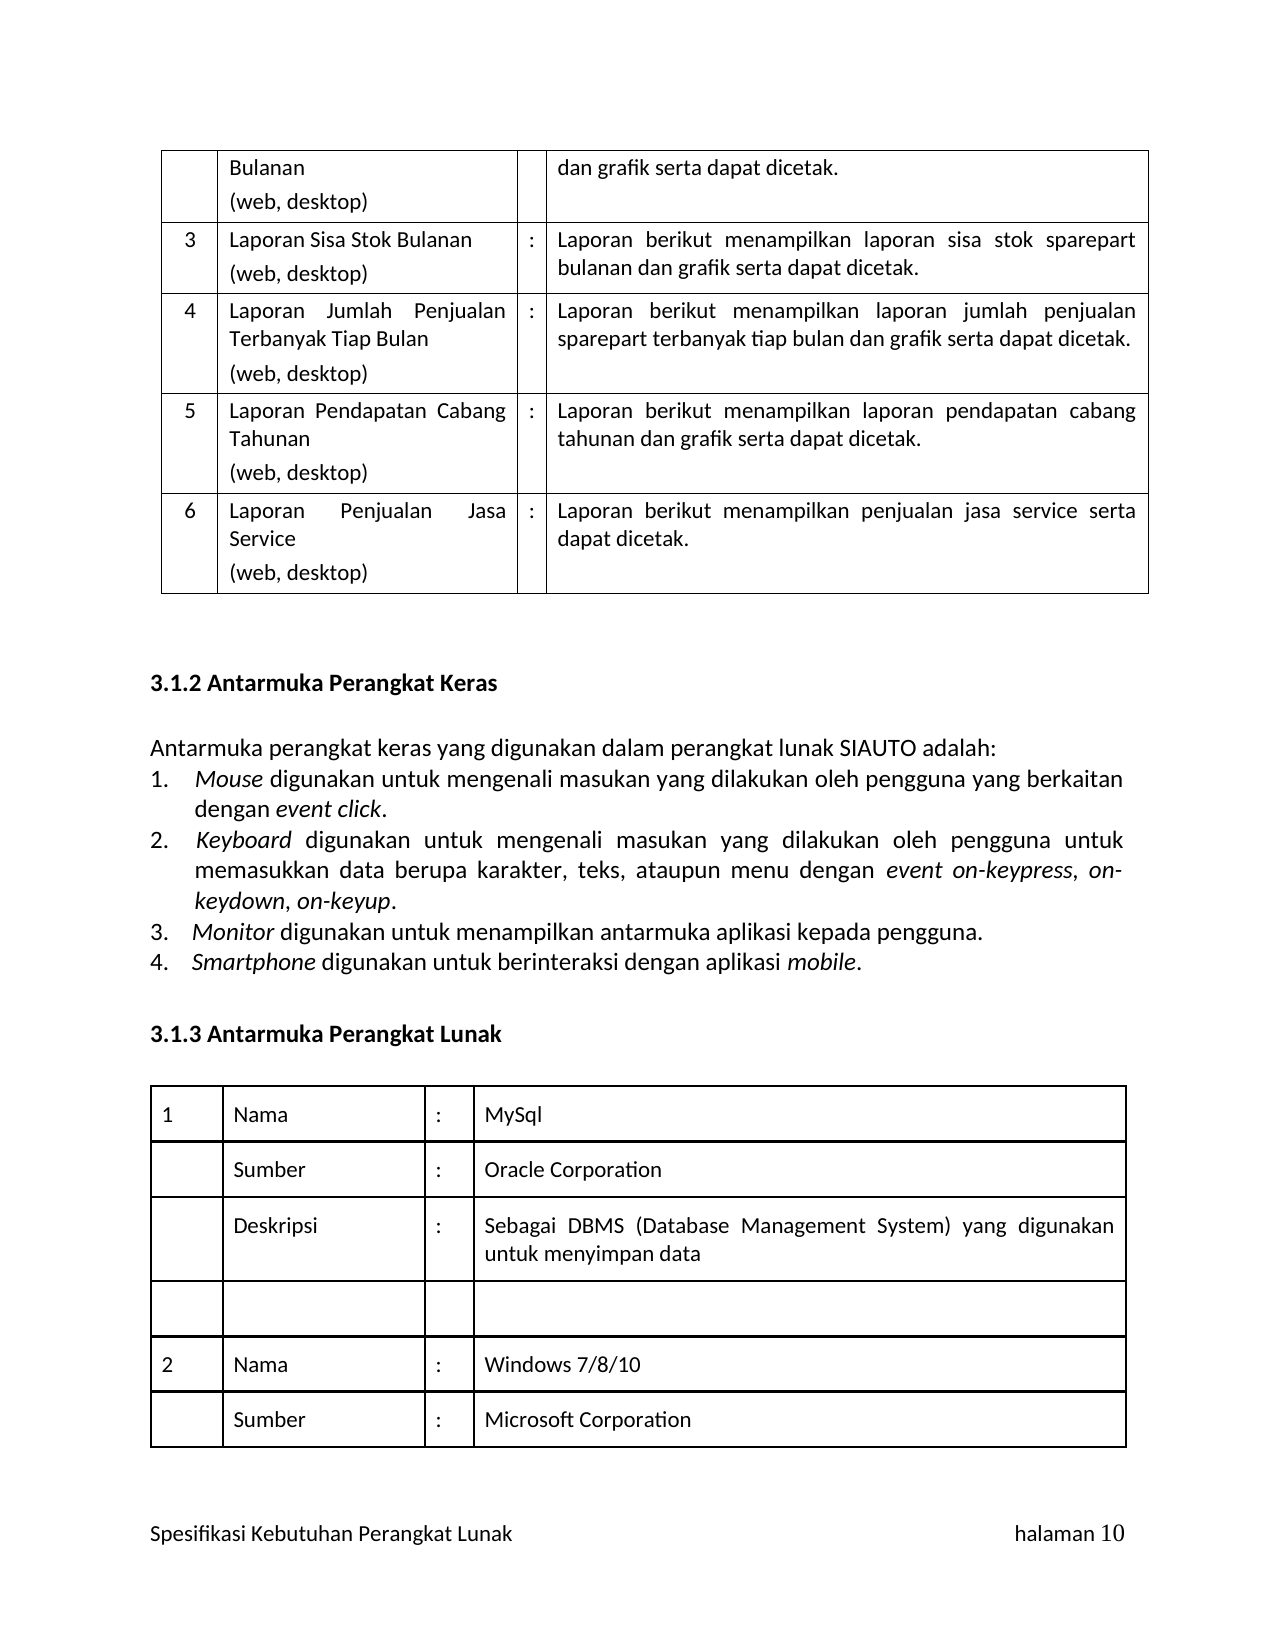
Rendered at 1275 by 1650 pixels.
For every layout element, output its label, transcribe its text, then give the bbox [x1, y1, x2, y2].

table_cell [426, 1282, 473, 1335]
table_cell : [518, 223, 546, 293]
table_cell : [518, 151, 546, 222]
table_cell 4 [162, 294, 217, 393]
table_cell : [426, 1143, 473, 1196]
table_cell : [518, 494, 546, 592]
table_cell Sumber [224, 1143, 424, 1196]
subtitle 3.1.3 Antarmuka Perangkat Lunak [150, 1018, 1125, 1048]
table_cell Oracle Corporation [475, 1143, 1125, 1196]
table_cell : [518, 394, 546, 493]
text 3. Monitor digunakan untuk menampilkan antarmuka aplikasi kepada pengguna. [150, 916, 1125, 946]
table_cell Laporan berikut menampilkan laporan pendapatan cabang tahunan dan grafik serta dapat dicetak. [547, 394, 1148, 493]
table_cell Laporan berikut menampilkan laporan jumlah penjualan sparepart terbanyak tiap bulan dan grafik serta dapat dicetak. [547, 294, 1148, 393]
table_cell 2 [162, 151, 217, 222]
table_header 1 [152, 1087, 222, 1140]
text 1. Mouse digunakan untuk mengenali masukan yang dilakukan oleh pengguna yang berkaitan dengan event click. [150, 763, 1125, 824]
table_cell Laporan Penjualan Jasa Service (web, desktop) [218, 494, 517, 592]
table_cell Laporan berikut menampilkan laporan sisa stok sparepart bulanan dan grafik serta dapat dicetak. [547, 223, 1148, 293]
table_cell [475, 1282, 1125, 1335]
text 4. Smartphone digunakan untuk berinteraksi dengan aplikasi mobile. [150, 946, 1125, 977]
table_header MySql [475, 1087, 1125, 1140]
table_cell Laporan Sisa Stok Bulanan (web, desktop) [218, 223, 517, 293]
table_cell Laporan Jumlah Penjualan Terbanyak Tiap Bulan (web, desktop) [218, 294, 517, 393]
table_cell [152, 1282, 222, 1335]
table_cell [152, 1143, 222, 1196]
table_cell Microsoft Corporation [475, 1393, 1125, 1446]
table_cell [152, 1393, 222, 1446]
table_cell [547, 151, 1148, 222]
text 2. Keyboard digunakan untuk mengenali masukan yang dilakukan oleh pengguna untuk memasukkan data berupa karakter, teks, ataupun menu dengan event on-keypress, on-keydown, on-keyup. [150, 824, 1125, 916]
table_cell 5 [162, 394, 217, 493]
table_cell Sebagai DBMS (Database Management System) yang digunakan untuk menyimpan data [475, 1198, 1125, 1279]
table_cell Laporan berikut menampilkan penjualan jasa service serta dapat dicetak. [547, 494, 1148, 592]
table_cell 3 [162, 223, 217, 293]
table_cell Sumber [224, 1393, 424, 1446]
table_header : [426, 1087, 473, 1140]
table_header Nama [224, 1087, 424, 1140]
table_cell Deskripsi [224, 1198, 424, 1279]
table_cell Laporan Pendapatan Cabang Tahunan (web, desktop) [218, 394, 517, 493]
table_cell : [518, 294, 546, 393]
table_cell : [426, 1198, 473, 1279]
table_cell [152, 1198, 222, 1279]
table_cell 6 [162, 494, 217, 592]
subtitle 3.1.2 Antarmuka Perangkat Keras [150, 667, 1125, 697]
table_cell Windows 7/8/10 [475, 1338, 1125, 1390]
table_cell : [426, 1338, 473, 1390]
text Antarmuka perangkat keras yang digunakan dalam perangkat lunak SIAUTO adalah: [150, 732, 1125, 763]
table_cell Nama [224, 1338, 424, 1390]
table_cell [218, 151, 517, 222]
table_cell : [426, 1393, 473, 1446]
table_cell 2 [152, 1338, 222, 1390]
table_cell [224, 1282, 424, 1335]
